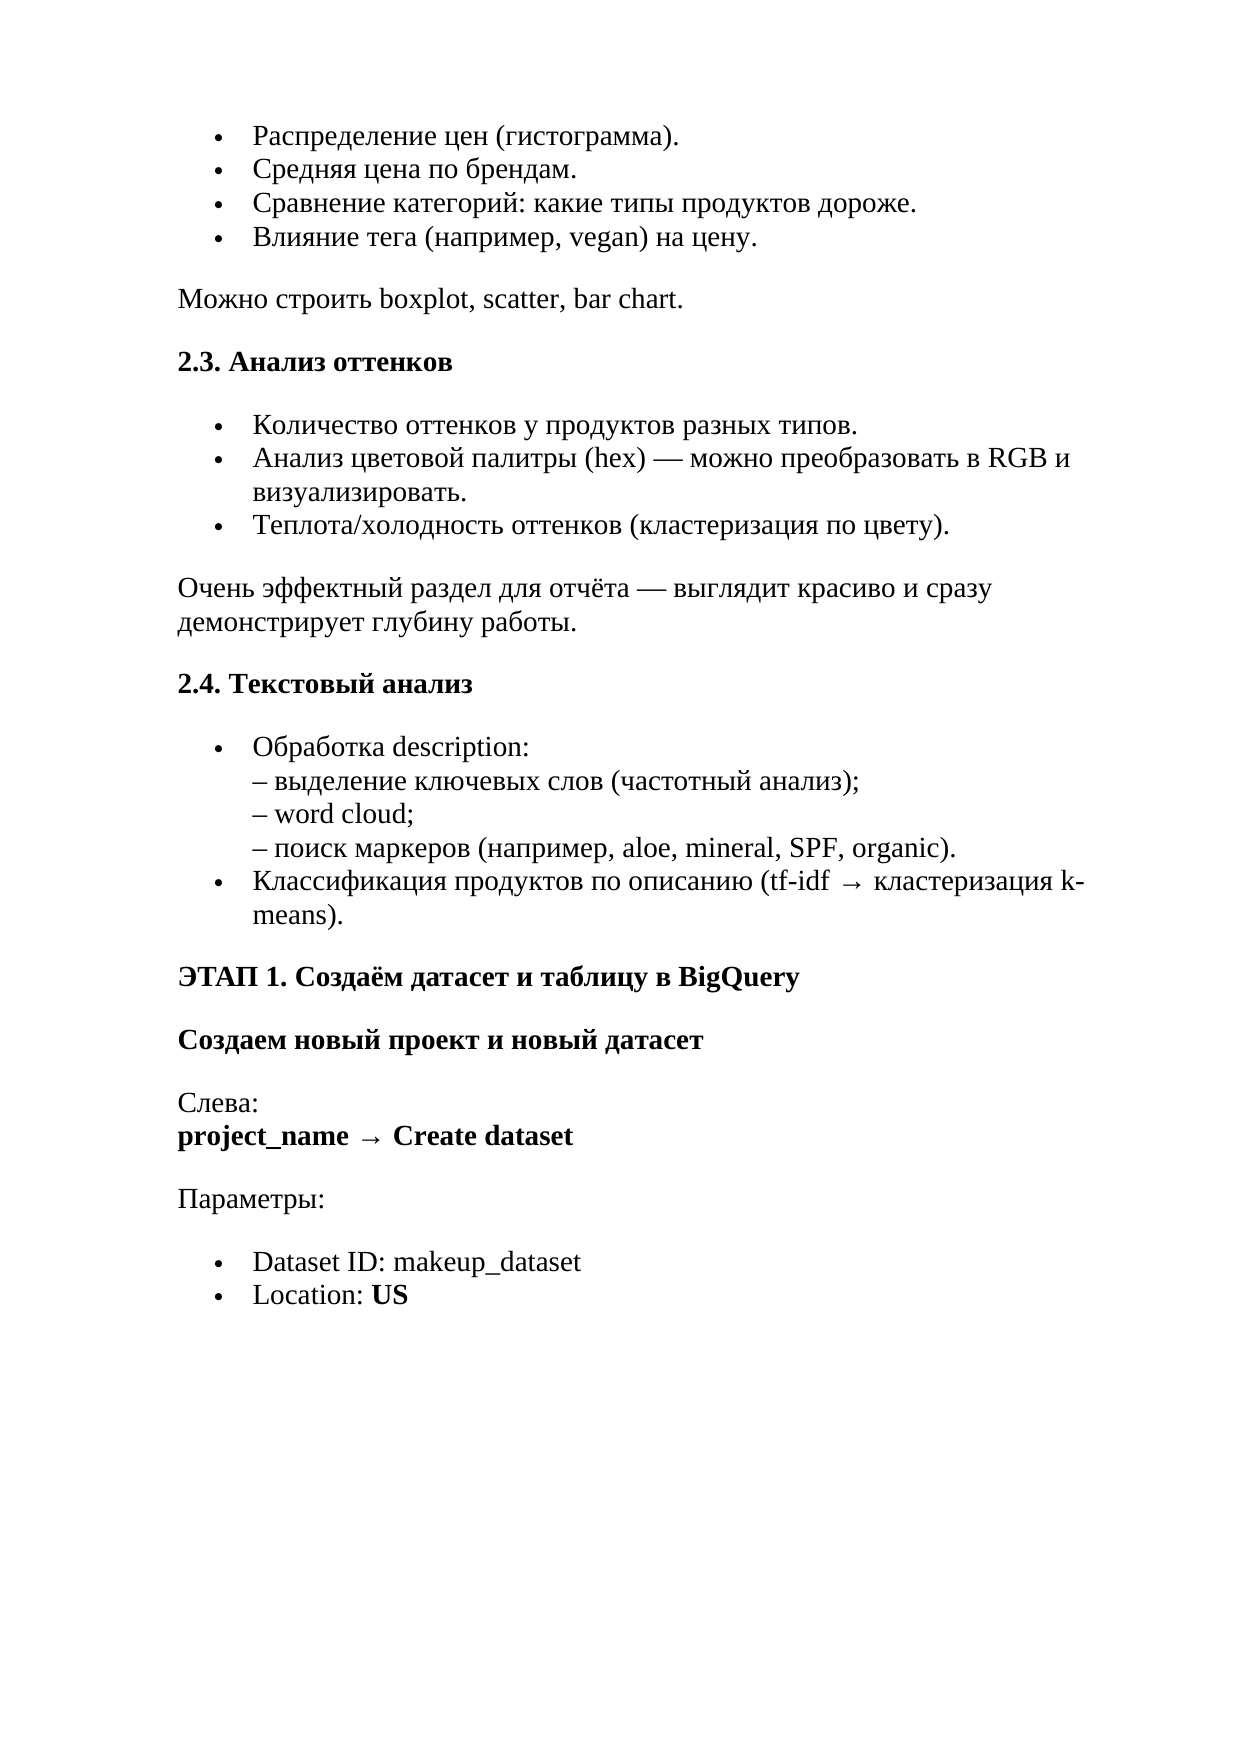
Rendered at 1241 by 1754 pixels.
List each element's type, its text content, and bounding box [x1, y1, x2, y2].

text Слева: project_name → Create dataset [177, 1085, 1152, 1152]
text 2.3. Анализ оттенков [177, 344, 1152, 378]
text 2.4. Текстовый анализ [177, 666, 1152, 700]
list Сравнение категорий: какие типы продуктов дороже. [215, 185, 1152, 219]
list Средняя цена по брендам. [215, 152, 1152, 185]
list Распределение цен (гистограмма). [215, 118, 1152, 152]
list Dataset ID: makeup_dataset [215, 1244, 1152, 1277]
text Создаем новый проект и новый датасет [177, 1022, 1152, 1056]
list Классификация продуктов по описанию (tf-idf → кластеризация k-means). [215, 863, 1152, 930]
text Можно строить boxplot, scatter, bar chart. [177, 281, 1152, 315]
text Параметры: [177, 1181, 1152, 1215]
list Обработка description: – выделение ключевых слов (частотный анализ); – word cloud; – поиск маркеров (например, aloe, mineral, SPF, organic). [215, 729, 1152, 863]
list Влияние тега (например, vegan) на цену. [215, 219, 1152, 252]
list Location: US [215, 1277, 1152, 1311]
text Очень эффектный раздел для отчёта — выглядит красиво и сразу демонстрирует глубину работы. [177, 570, 1152, 637]
list Теплота/холодность оттенков (кластеризация по цвету). [215, 507, 1152, 541]
text ЭТАП 1. Создаём датасет и таблицу в BigQuery [177, 959, 1152, 993]
list Количество оттенков у продуктов разных типов. [215, 407, 1152, 440]
list Анализ цветовой палитры (hex) — можно преобразовать в RGB и визуализировать. [215, 440, 1152, 507]
